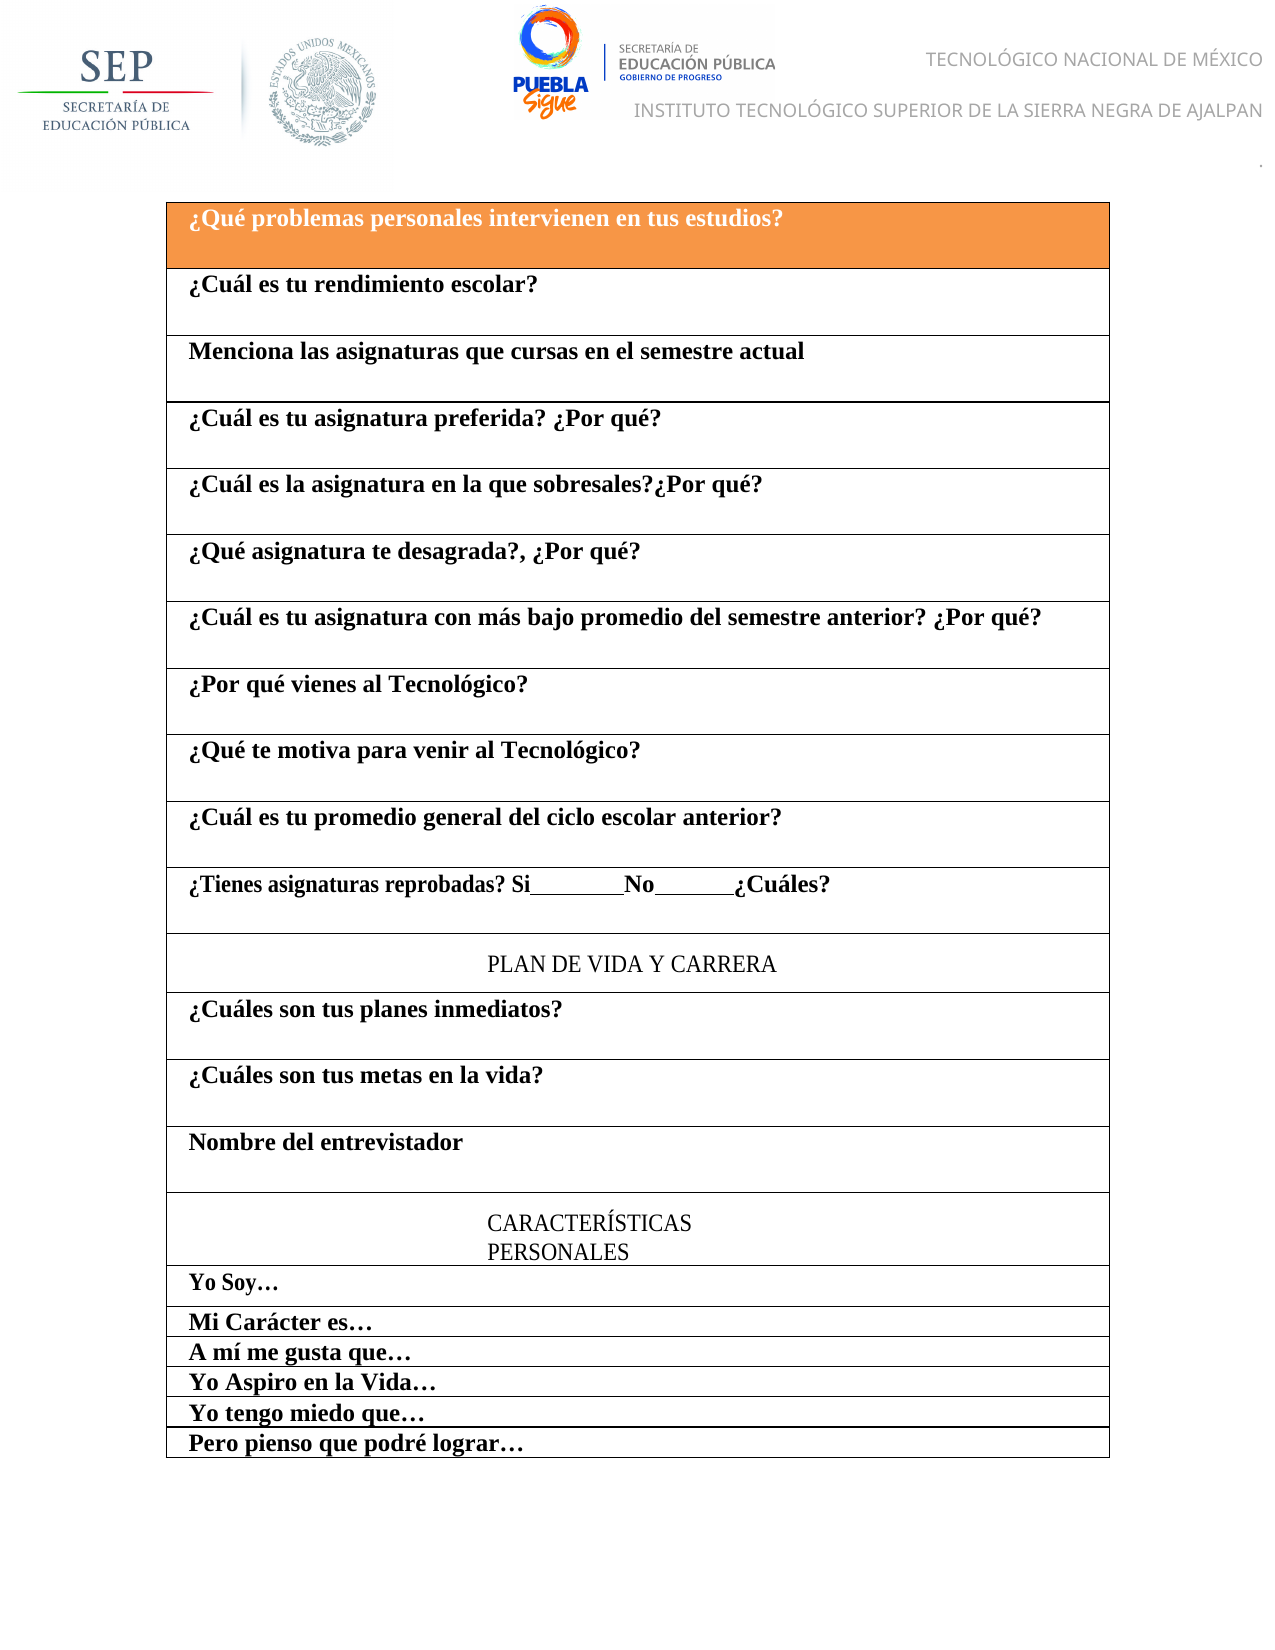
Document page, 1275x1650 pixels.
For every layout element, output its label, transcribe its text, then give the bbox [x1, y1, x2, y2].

table_cell A mí me gusta que… [167, 1337, 1109, 1366]
table_cell ¿Qué te motiva para venir al Tecnológico? [167, 735, 1109, 801]
table_cell Menciona las asignaturas que cursas en el semestre actual [167, 336, 1109, 401]
table_cell ¿Cuál es tu asignatura con más bajo promedio del semestre anterior? ¿Por qué? [167, 602, 1109, 668]
table_cell ¿Cuál es tu promedio general del ciclo escolar anterior? [167, 802, 1109, 867]
table_cell PLAN DE VIDA Y CARRERA [167, 934, 1109, 992]
table_cell Yo Aspiro en la Vida… [167, 1367, 1109, 1396]
table_cell Nombre del entrevistador [167, 1127, 1109, 1192]
table_cell CARACTERÍSTICAS PERSONALES [167, 1193, 1109, 1265]
table_cell Pero pienso que podré lograr… [167, 1428, 1109, 1457]
table_cell ¿Cuál es tu asignatura preferida? ¿Por qué? [167, 403, 1109, 468]
table_cell Yo tengo miedo que… [167, 1397, 1109, 1426]
table_cell ¿Qué asignatura te desagrada?, ¿Por qué? [167, 535, 1109, 601]
table_cell ¿Cuáles son tus metas en la vida? [167, 1060, 1109, 1126]
table_cell ¿Cuál es tu rendimiento escolar? [167, 269, 1109, 335]
table_cell ¿Cuál es la asignatura en la que sobresales?¿Por qué? [167, 469, 1109, 534]
table_cell ¿Tienes asignaturas reprobadas? Si No ¿Cuáles? [167, 868, 1109, 933]
table_cell ¿Cuáles son tus planes inmediatos? [167, 993, 1109, 1059]
table_cell ¿Por qué vienes al Tecnológico? [167, 669, 1109, 734]
picture [0, 0, 394, 191]
table_cell Yo Soy… [167, 1266, 1109, 1306]
table_cell Mi Carácter es… [167, 1307, 1109, 1336]
table_header ¿Qué problemas personales intervienen en tus estudios? [167, 203, 1109, 268]
picture [513, 4, 776, 120]
